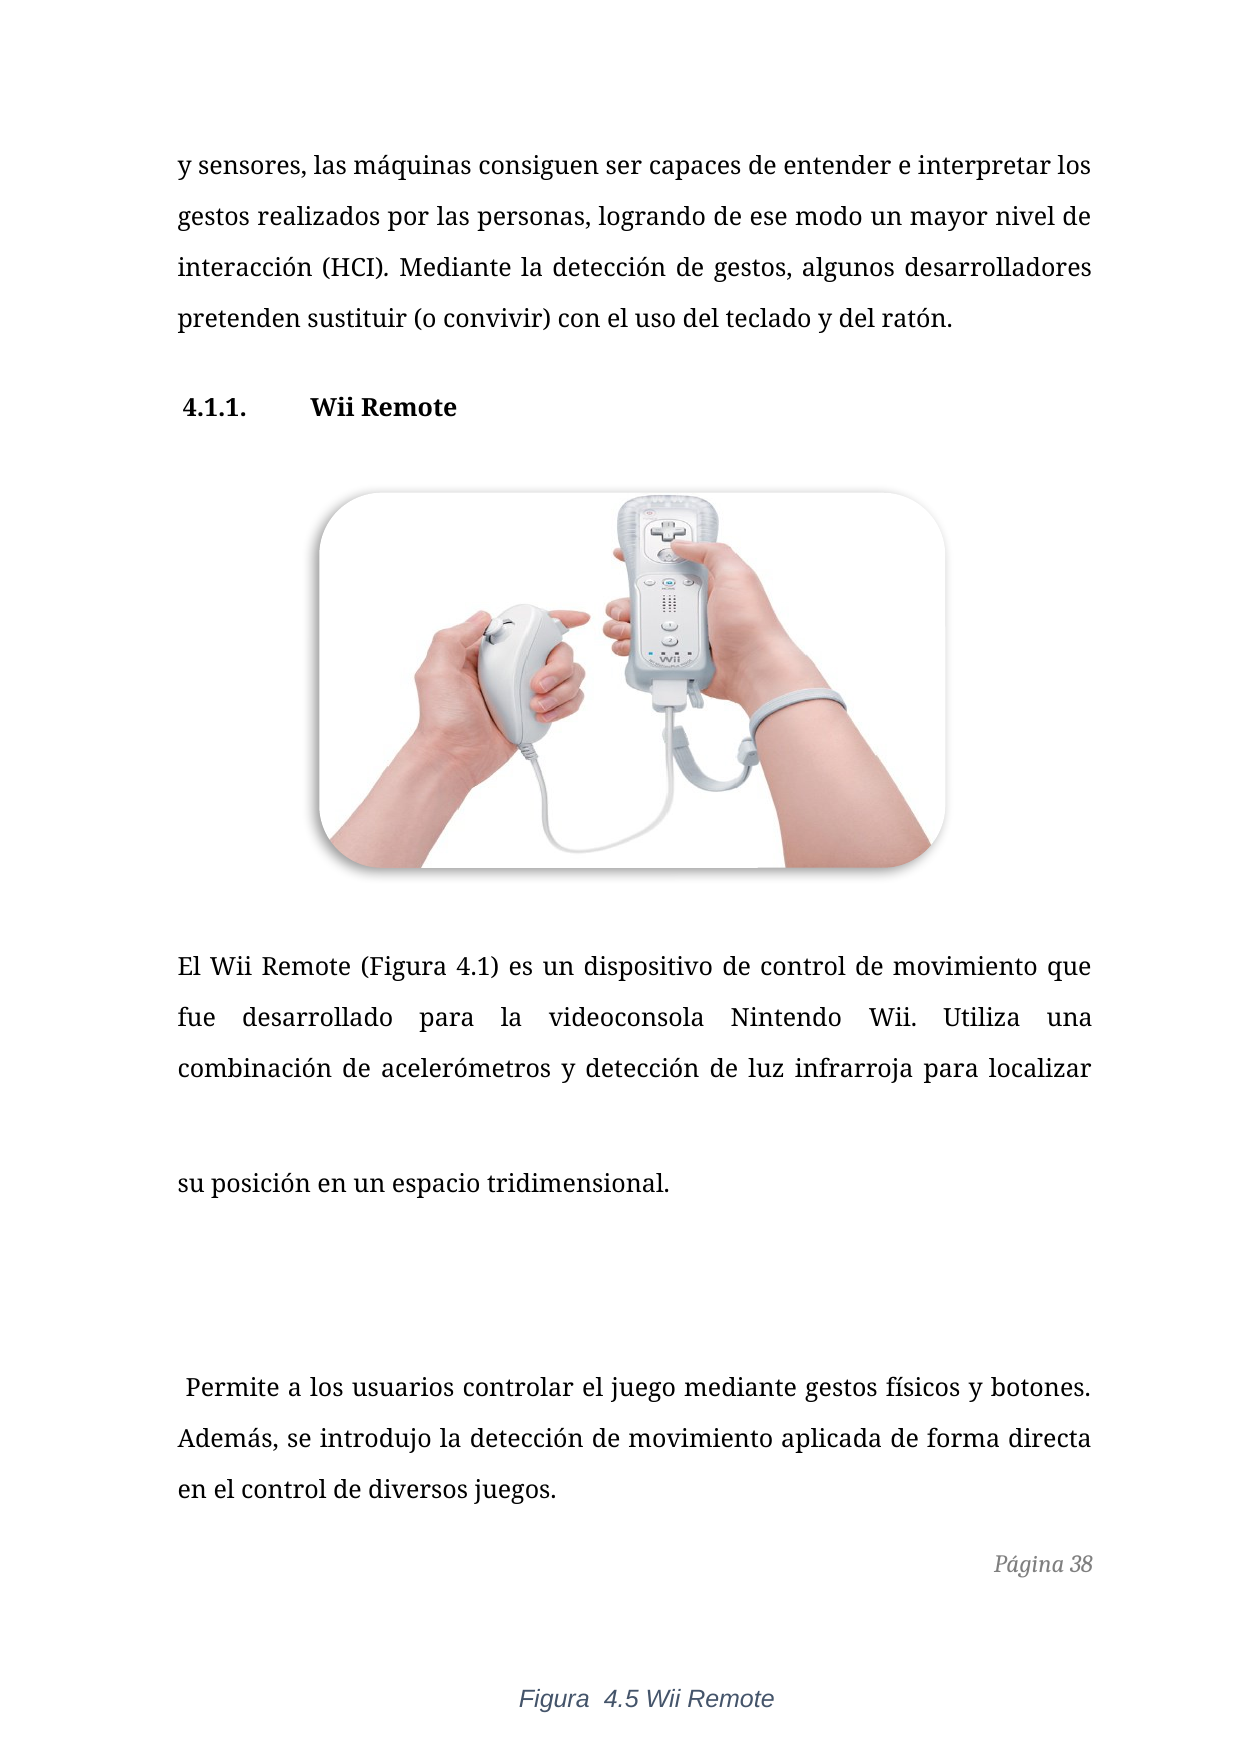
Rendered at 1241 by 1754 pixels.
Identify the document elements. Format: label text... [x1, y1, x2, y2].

subtitle Wii Remote [183, 389, 1092, 423]
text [177, 148, 1092, 335]
text Permite a los usuarios controlar el juego mediante gestos físicos y botones. Además, se introdujo la detección de movimiento aplicada de forma directa en el control de diversos juegos. [177, 1370, 1092, 1506]
picture [319, 492, 946, 868]
